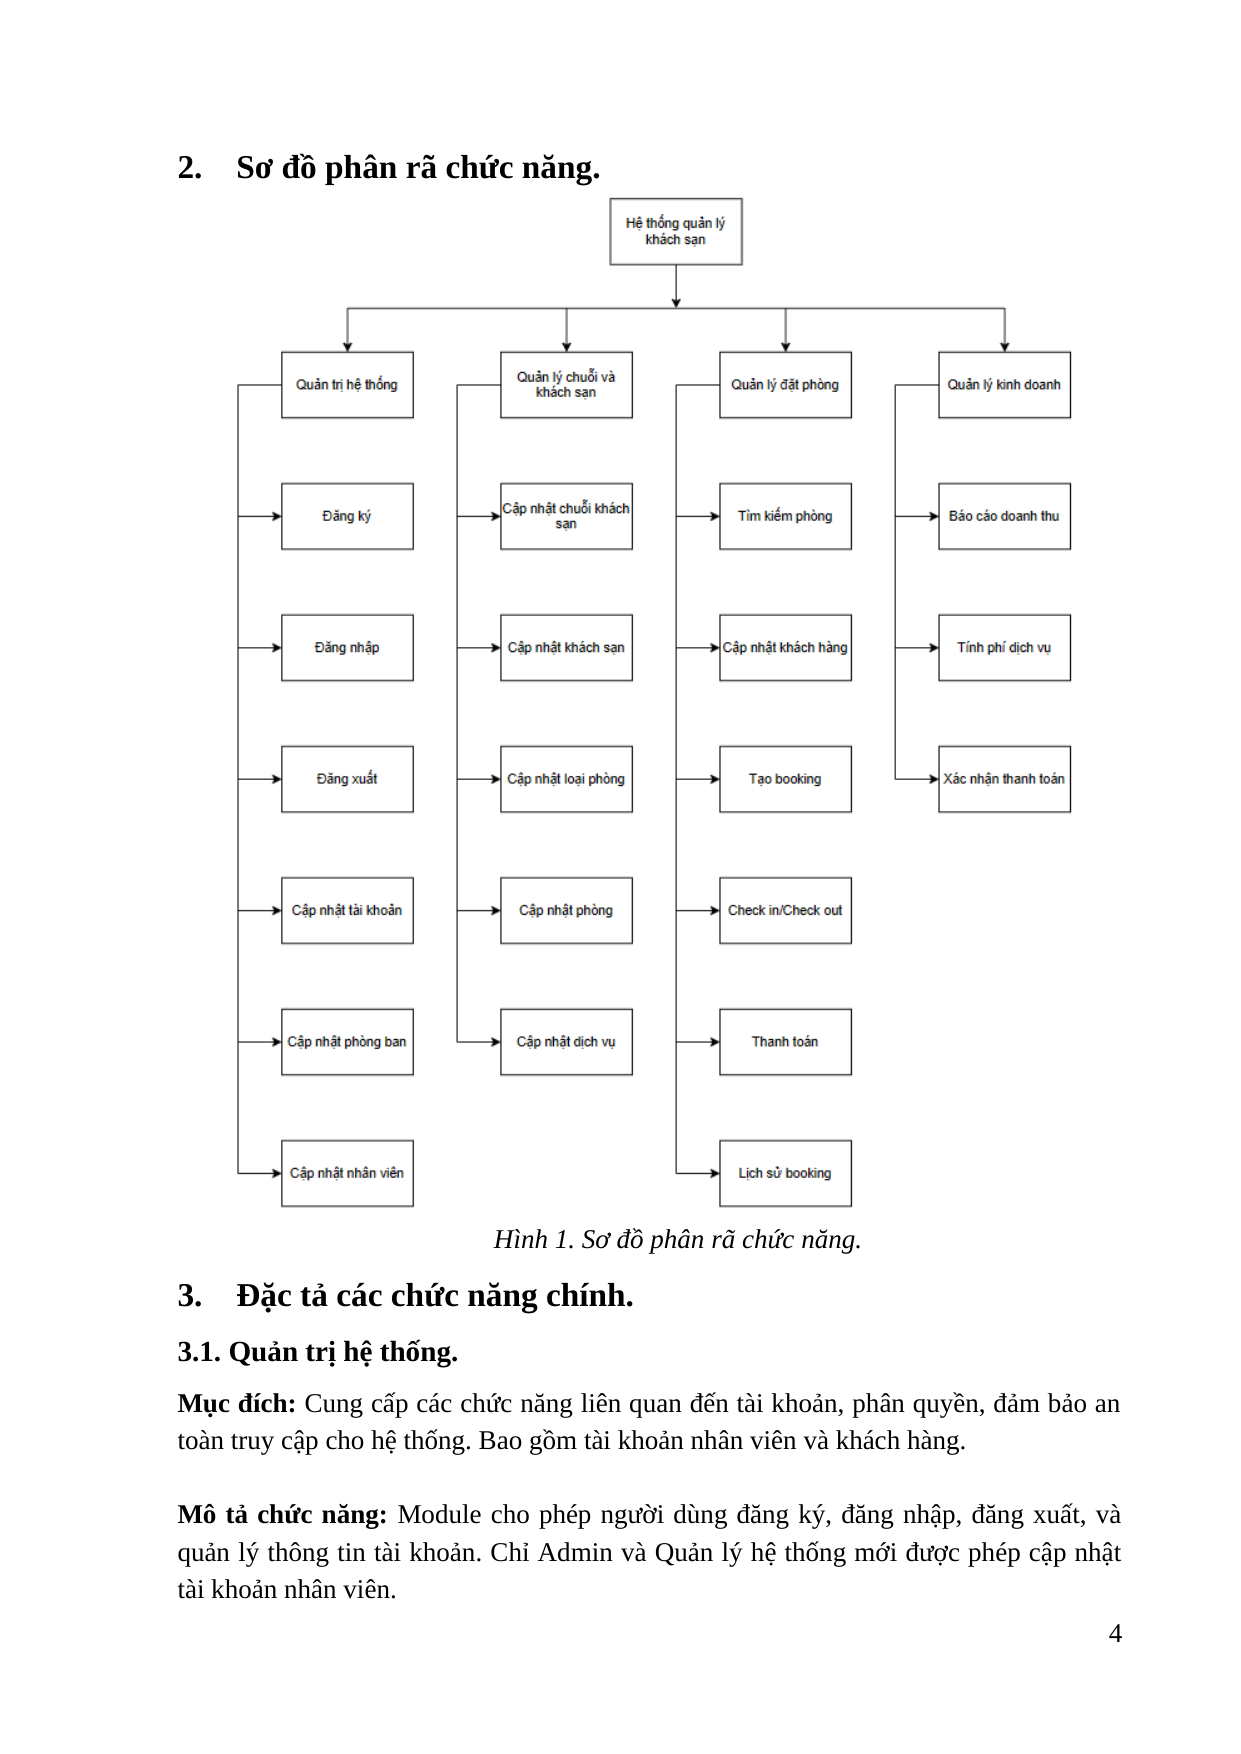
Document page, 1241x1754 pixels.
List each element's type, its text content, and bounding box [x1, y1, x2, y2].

picture [220, 193, 1079, 1218]
subtitle 3.1. Quản trị hệ thống. [177, 1334, 1122, 1368]
text Mục đích: Cung cấp các chức năng liên quan đến tài khoản, phân quyền, đảm bảo an toàn truy cập cho hệ thống. Bao gồm tài khoản nhân viên và khách hàng. [177, 1387, 1122, 1455]
subtitle Đặc tả các chức năng chính. [177, 1276, 1122, 1314]
text Mô tả chức năng: Module cho phép người dùng đăng ký, đăng nhập, đăng xuất, và quản lý thông tin tài khoản. Chỉ Admin và Quản lý hệ thống mới được phép cập nhật tài khoản nhân viên. [177, 1499, 1122, 1604]
subtitle Sơ đồ phân rã chức năng. [177, 148, 1122, 186]
text Hình 1. Sơ đồ phân rã chức năng. [177, 1224, 1122, 1255]
